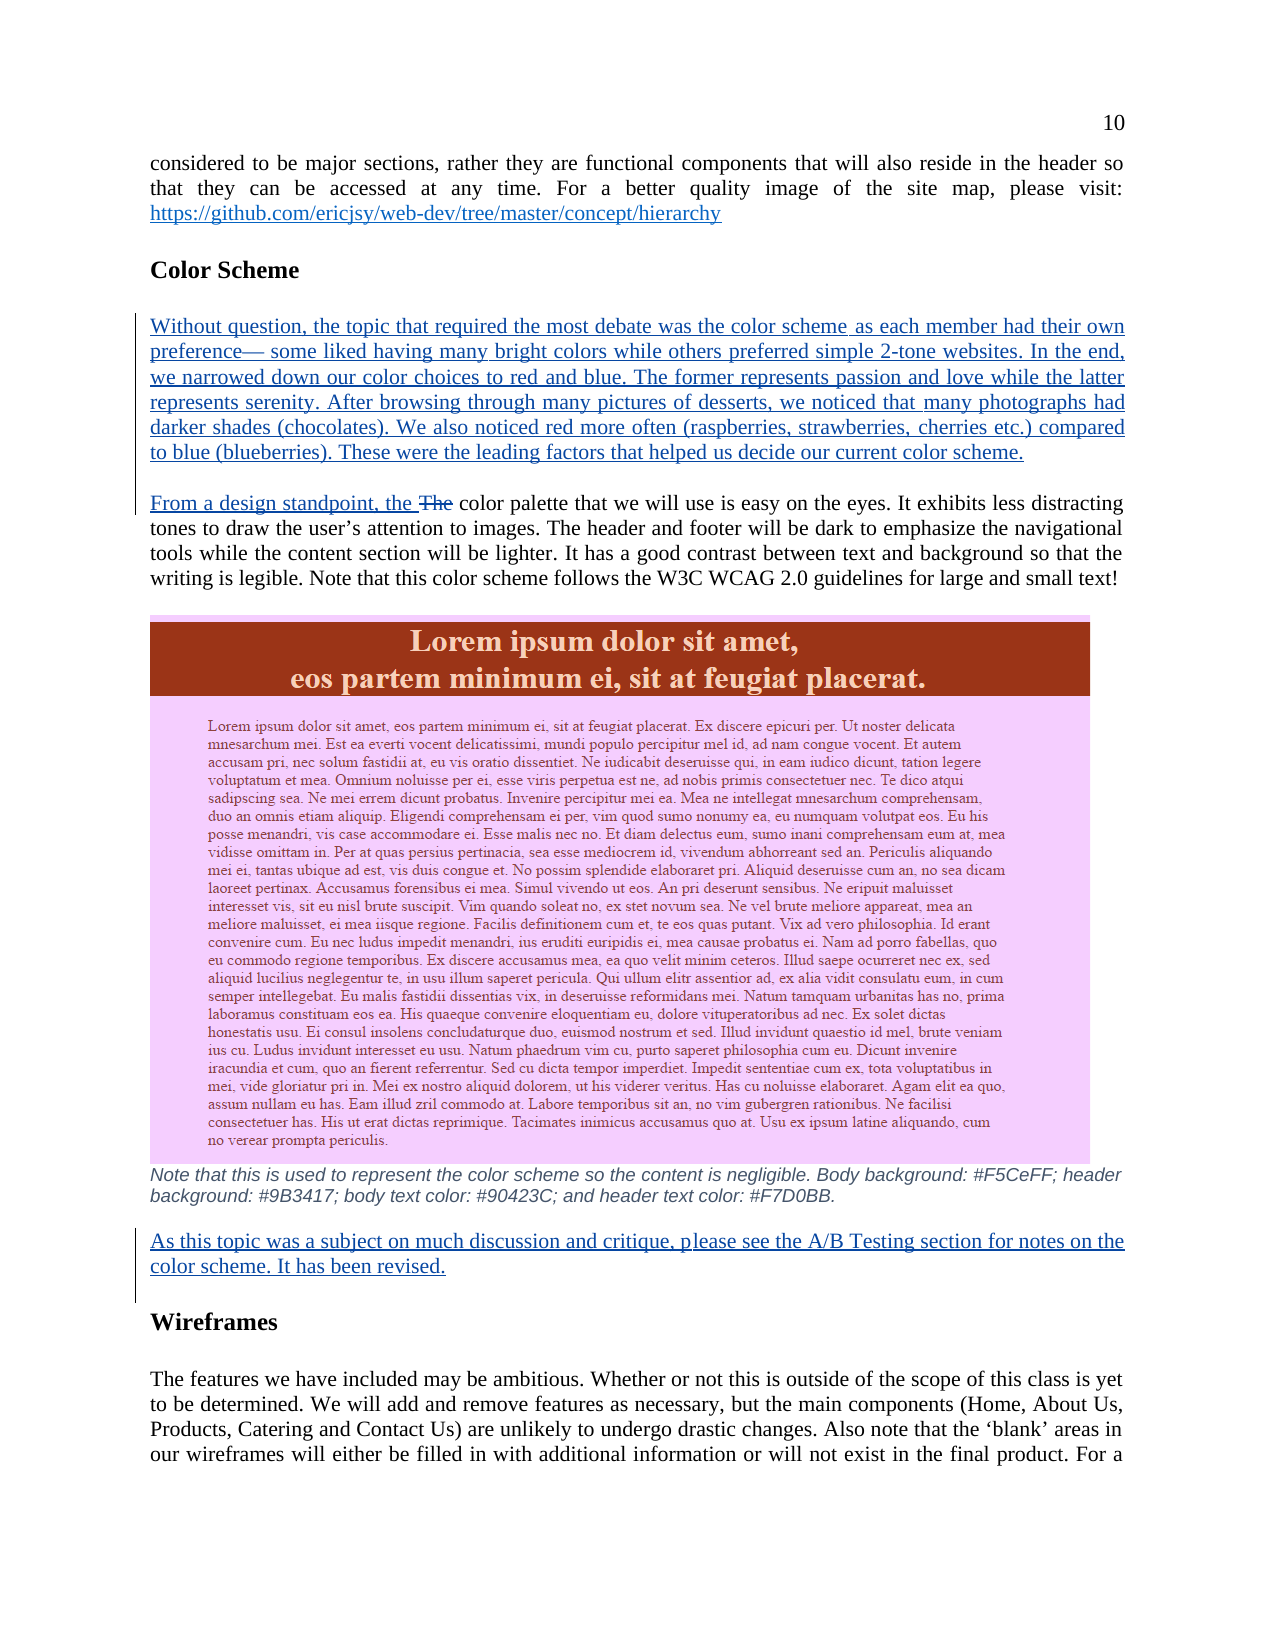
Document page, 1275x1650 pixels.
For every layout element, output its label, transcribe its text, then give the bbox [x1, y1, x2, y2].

text Note that this is used to represent the color scheme so the content is negligible. Body background: #F5CeFF; header background: #9B3417; body text color: #90423C; and header text color: #F7D0BB. [150, 1164, 1125, 1207]
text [150, 150, 1125, 226]
subtitle Color Scheme [150, 255, 1125, 284]
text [150, 1366, 1125, 1467]
subtitle Wireframes [150, 1307, 1125, 1336]
text color palette that we will use is easy on the eyes. It exhibits less distracting tones to draw the user’s attention to images. The header and footer will be dark to emphasize the navigational tools while the content section will be lighter. It has a good contrast between text and background so that the writing is legible. Note that this color scheme follows the W3C WCAG 2.0 guidelines for large and small text! [150, 490, 1125, 591]
picture [150, 615, 1091, 1164]
